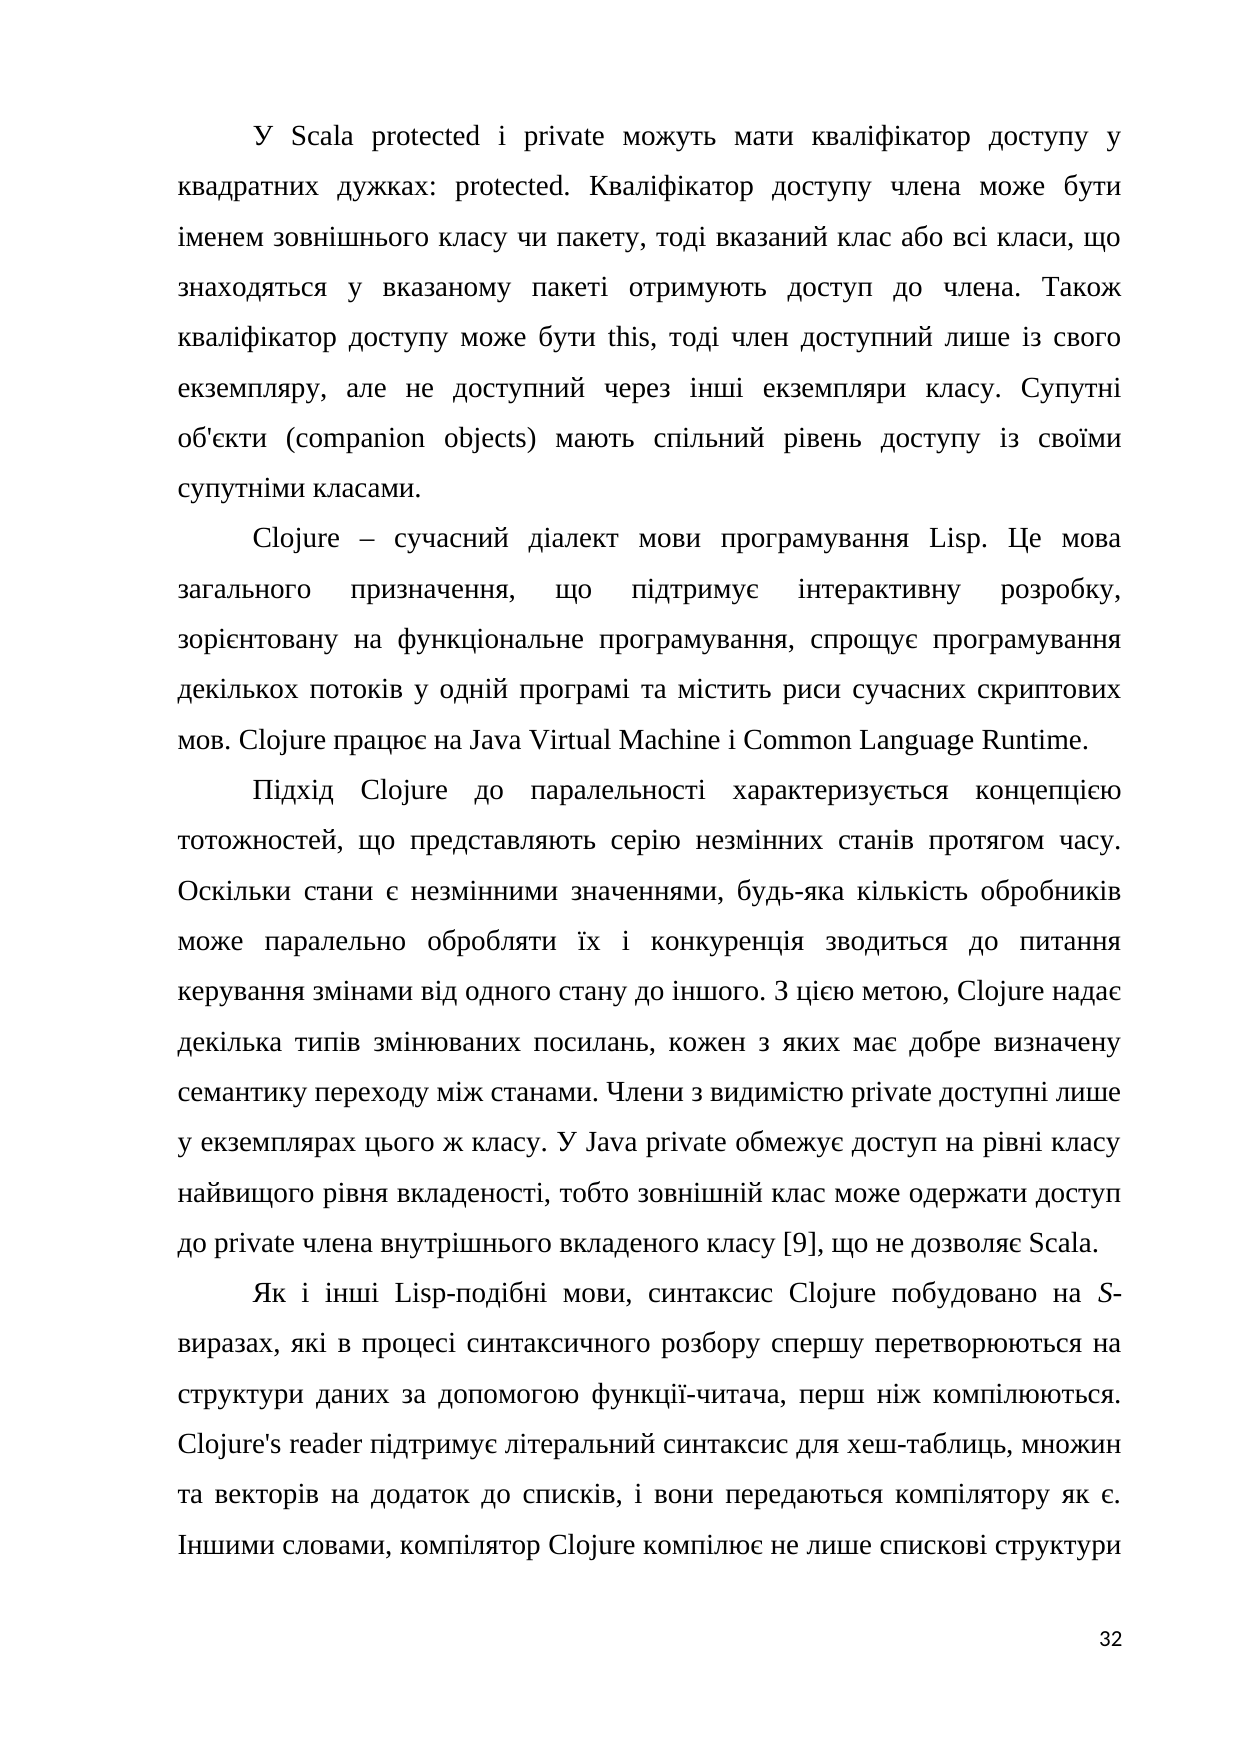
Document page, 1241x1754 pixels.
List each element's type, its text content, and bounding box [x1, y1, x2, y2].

text У Scala protected і private можуть мати кваліфікатор доступу у квадратних дужках: protected. Кваліфікатор доступу члена може бути іменем зовнішнього класу чи пакету, тоді вказаний клас або всі класи, що знаходяться у вказаному пакеті отримують доступ до члена. Також кваліфікатор доступу може бути this, тоді член доступний лише із свого екземпляру, але не доступний через інші екземпляри класу. Супутні об'єкти (companion objects) мають спільний рівень доступу із своїми супутніми класами. [177, 118, 1122, 504]
text Clojure – сучасний діалект мови програмування Lisp. Це мова загального призначення, що підтримує інтерактивну розробку, зорієнтовану на функціональне програмування, спрощує програмування декількох потоків у одній програмі та містить риси сучасних скриптових мов. Clojure працює на Java Virtual Machine і Common Language Runtime. [177, 521, 1122, 755]
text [177, 1275, 1122, 1560]
text Підхід Clojure до паралельності характеризується концепцією тотожностей, що представляють серію незмінних станів протягом часу. Оскільки стани є незмінними значеннями, будь-яка кількість обробників може паралельно обробляти їх і конкуренція зводиться до питання керування змінами від одного стану до іншого. З цією метою, Clojure надає декілька типів змінюваних посилань, кожен з яких має добре визначену семантику переходу між станами. Члени з видимістю private доступні лише у екземплярах цього ж класу. У Java private обмежує доступ на рівні класу найвищого рівня вкладеності, тобто зовнішній клас може одержати доступ до private члена внутрішнього вкладеного класу [9], що не дозволяє Scala. [177, 772, 1122, 1258]
